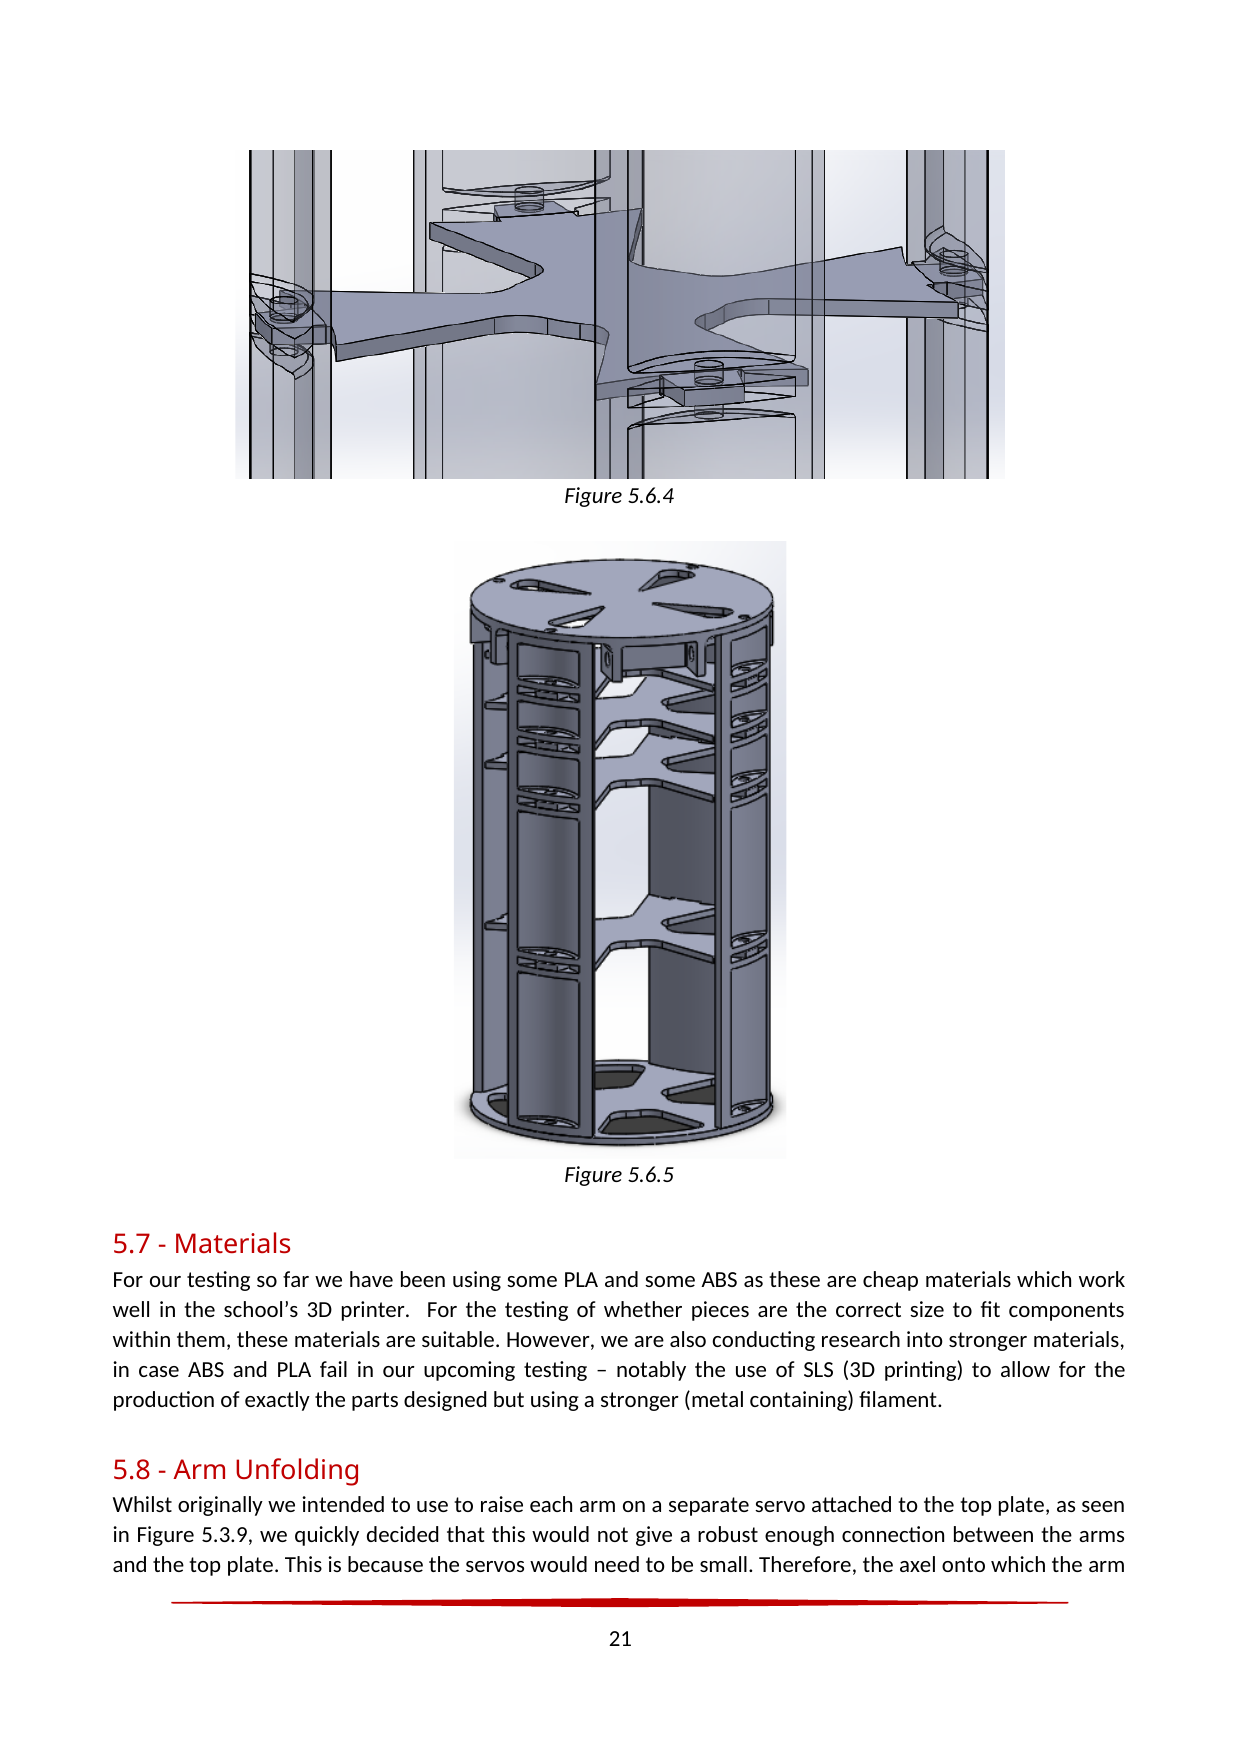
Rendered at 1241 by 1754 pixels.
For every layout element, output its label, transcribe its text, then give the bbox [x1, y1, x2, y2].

picture [235, 150, 1005, 479]
subtitle 5.8 - Arm Unfolding [112, 1450, 1128, 1487]
picture [453, 541, 787, 1159]
text For our testing so far we have been using some PLA and some ABS as these are cheap materials which work well in the school’s 3D printer. For the testing of whether pieces are the correct size to fit components within them, these materials are suitable. However, we are also conducting research into stronger materials, in case ABS and PLA fail in our upcoming testing – notably the use of SLS (3D printing) to allow for the production of exactly the parts designed but using a stronger (metal containing) filament. [112, 1265, 1128, 1414]
text Figure 5.6.5 [112, 1160, 1128, 1188]
text Figure 5.6.4 [112, 481, 1128, 509]
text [112, 1490, 1128, 1578]
subtitle 5.7 - Materials [112, 1225, 1128, 1262]
